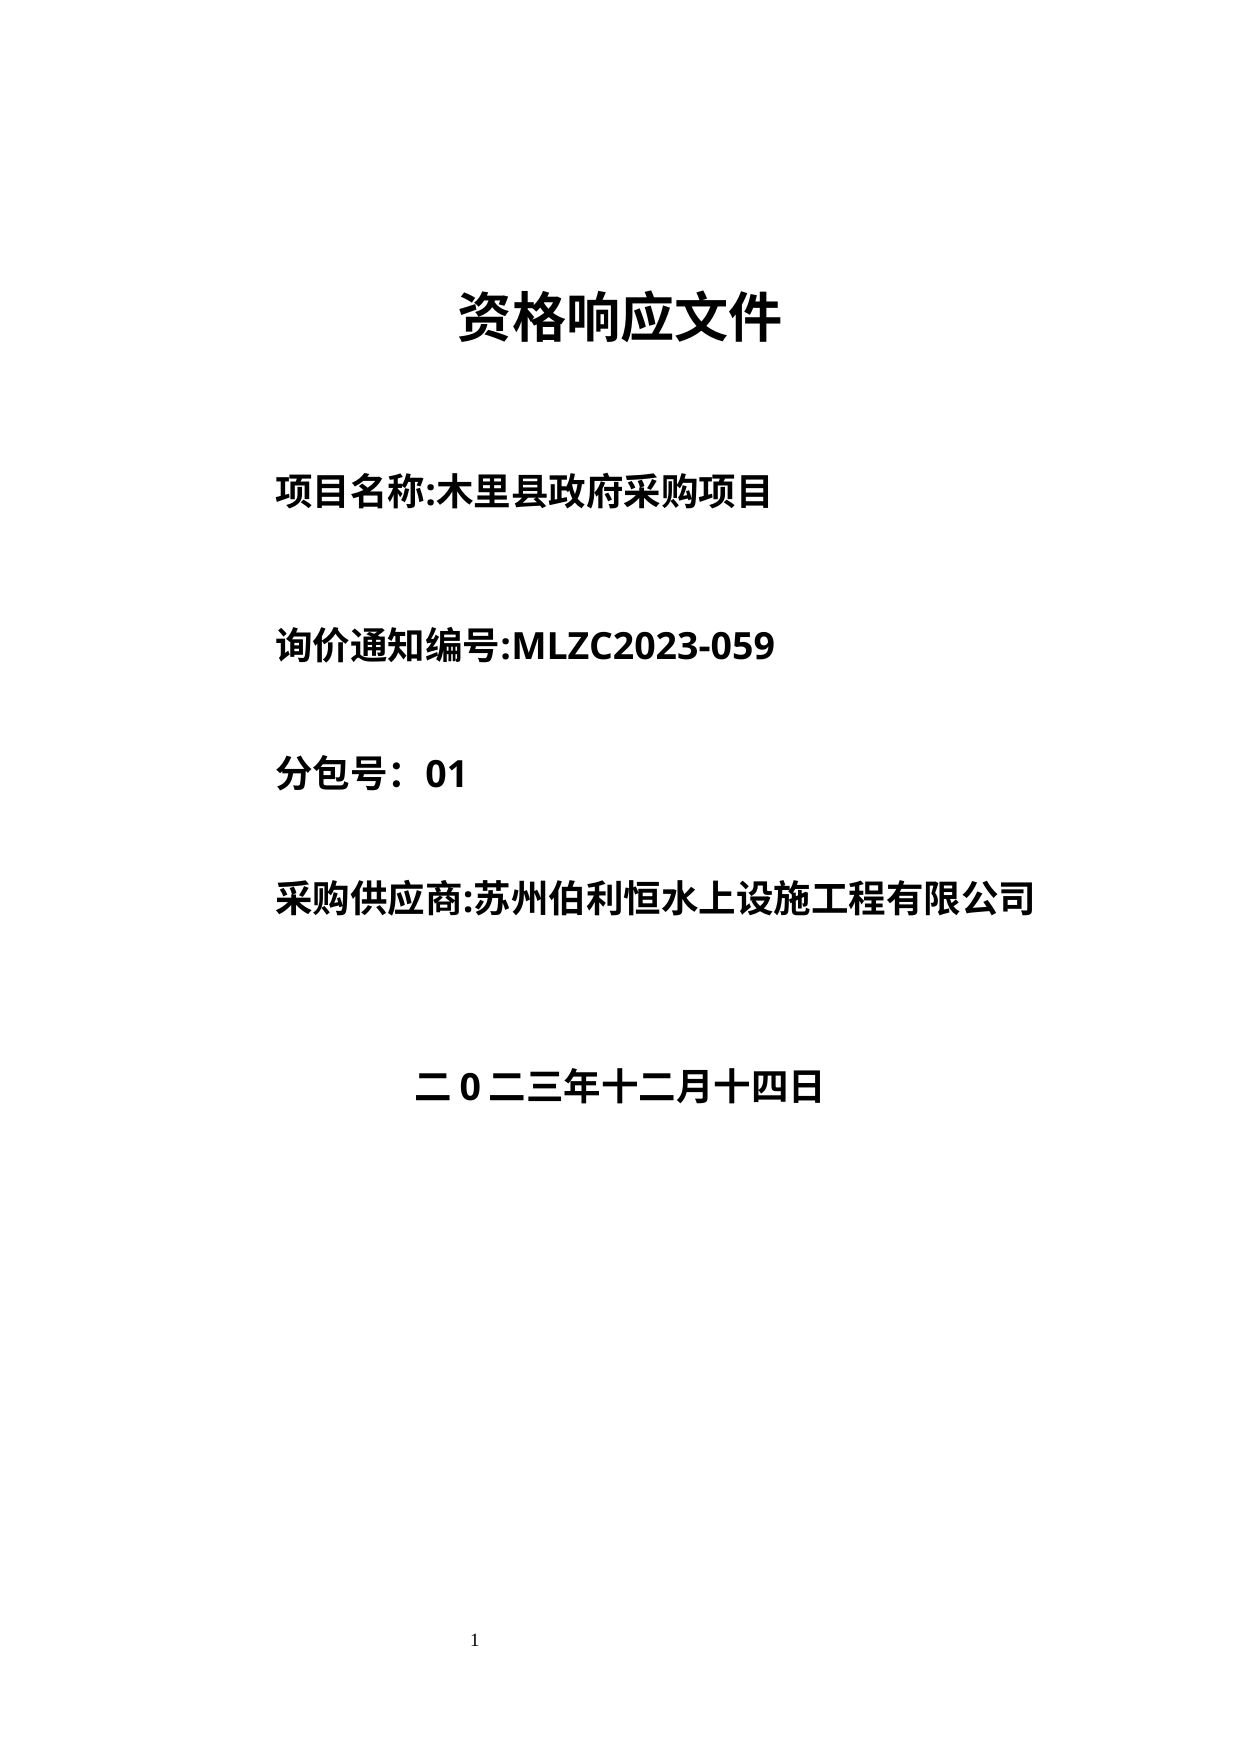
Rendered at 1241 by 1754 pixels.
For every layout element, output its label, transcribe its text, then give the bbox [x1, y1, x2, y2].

text 分包号：01 [187, 754, 1053, 796]
text 询价通知编号:MLZC2023-059 [187, 616, 1053, 671]
text 项目名称:木里县政府采购项目 [187, 472, 1053, 514]
text 二0二三年十二月十四日 [187, 1057, 1053, 1111]
text 资格响应文件 [187, 275, 1053, 353]
text 采购供应商:苏州伯利恒水上设施工程有限公司 [187, 879, 1053, 921]
